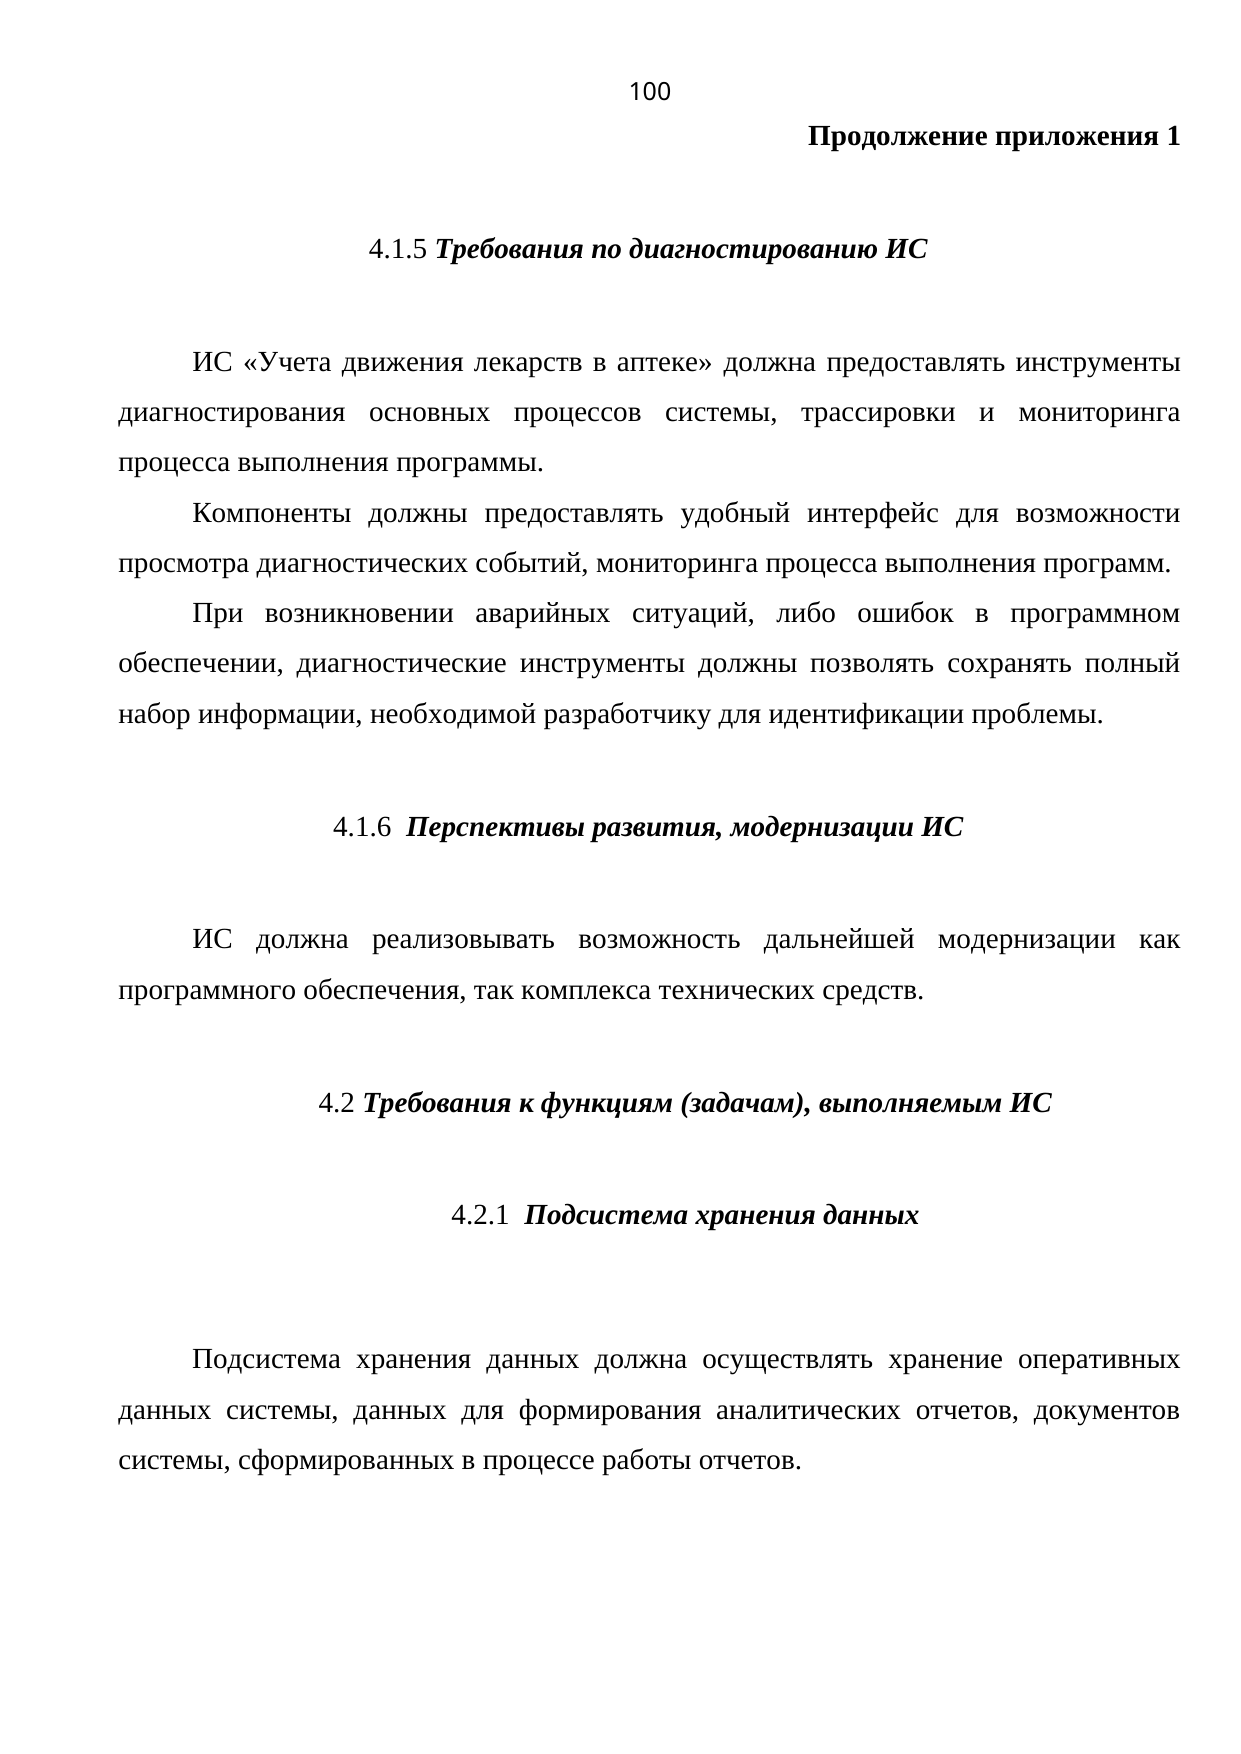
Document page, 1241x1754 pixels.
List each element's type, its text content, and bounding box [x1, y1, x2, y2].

text Подсистема хранения данных должна осуществлять хранение оперативных данных системы, данных для формирования аналитических отчетов, документов системы, сформированных в процессе работы отчетов. [118, 1342, 1181, 1476]
text ИС «Учета движения лекарств в аптеке» должна предоставлять инструменты диагностирования основных процессов системы, трассировки и мониторинга процесса выполнения программы. [118, 344, 1181, 478]
text ИС должна реализовывать возможность дальнейшей модернизации как программного обеспечения, так комплекса технических средств. [118, 922, 1181, 1005]
list Перспективы развития, модернизации ИС [118, 809, 1181, 842]
list Требования по диагностированию ИС [118, 231, 1181, 264]
list Требования к функциям (задачам), выполняемым ИС [118, 1085, 1181, 1118]
list Подсистема хранения данных [118, 1197, 1181, 1231]
text Продолжение приложения 1 [118, 118, 1181, 152]
text При возникновении аварийных ситуаций, либо ошибок в программном обеспечении, диагностические инструменты должны позволять сохранять полный набор информации, необходимой разработчику для идентификации проблемы. [118, 595, 1181, 729]
text Компоненты должны предоставлять удобный интерфейс для возможности просмотра диагностических событий, мониторинга процесса выполнения программ. [118, 495, 1181, 578]
